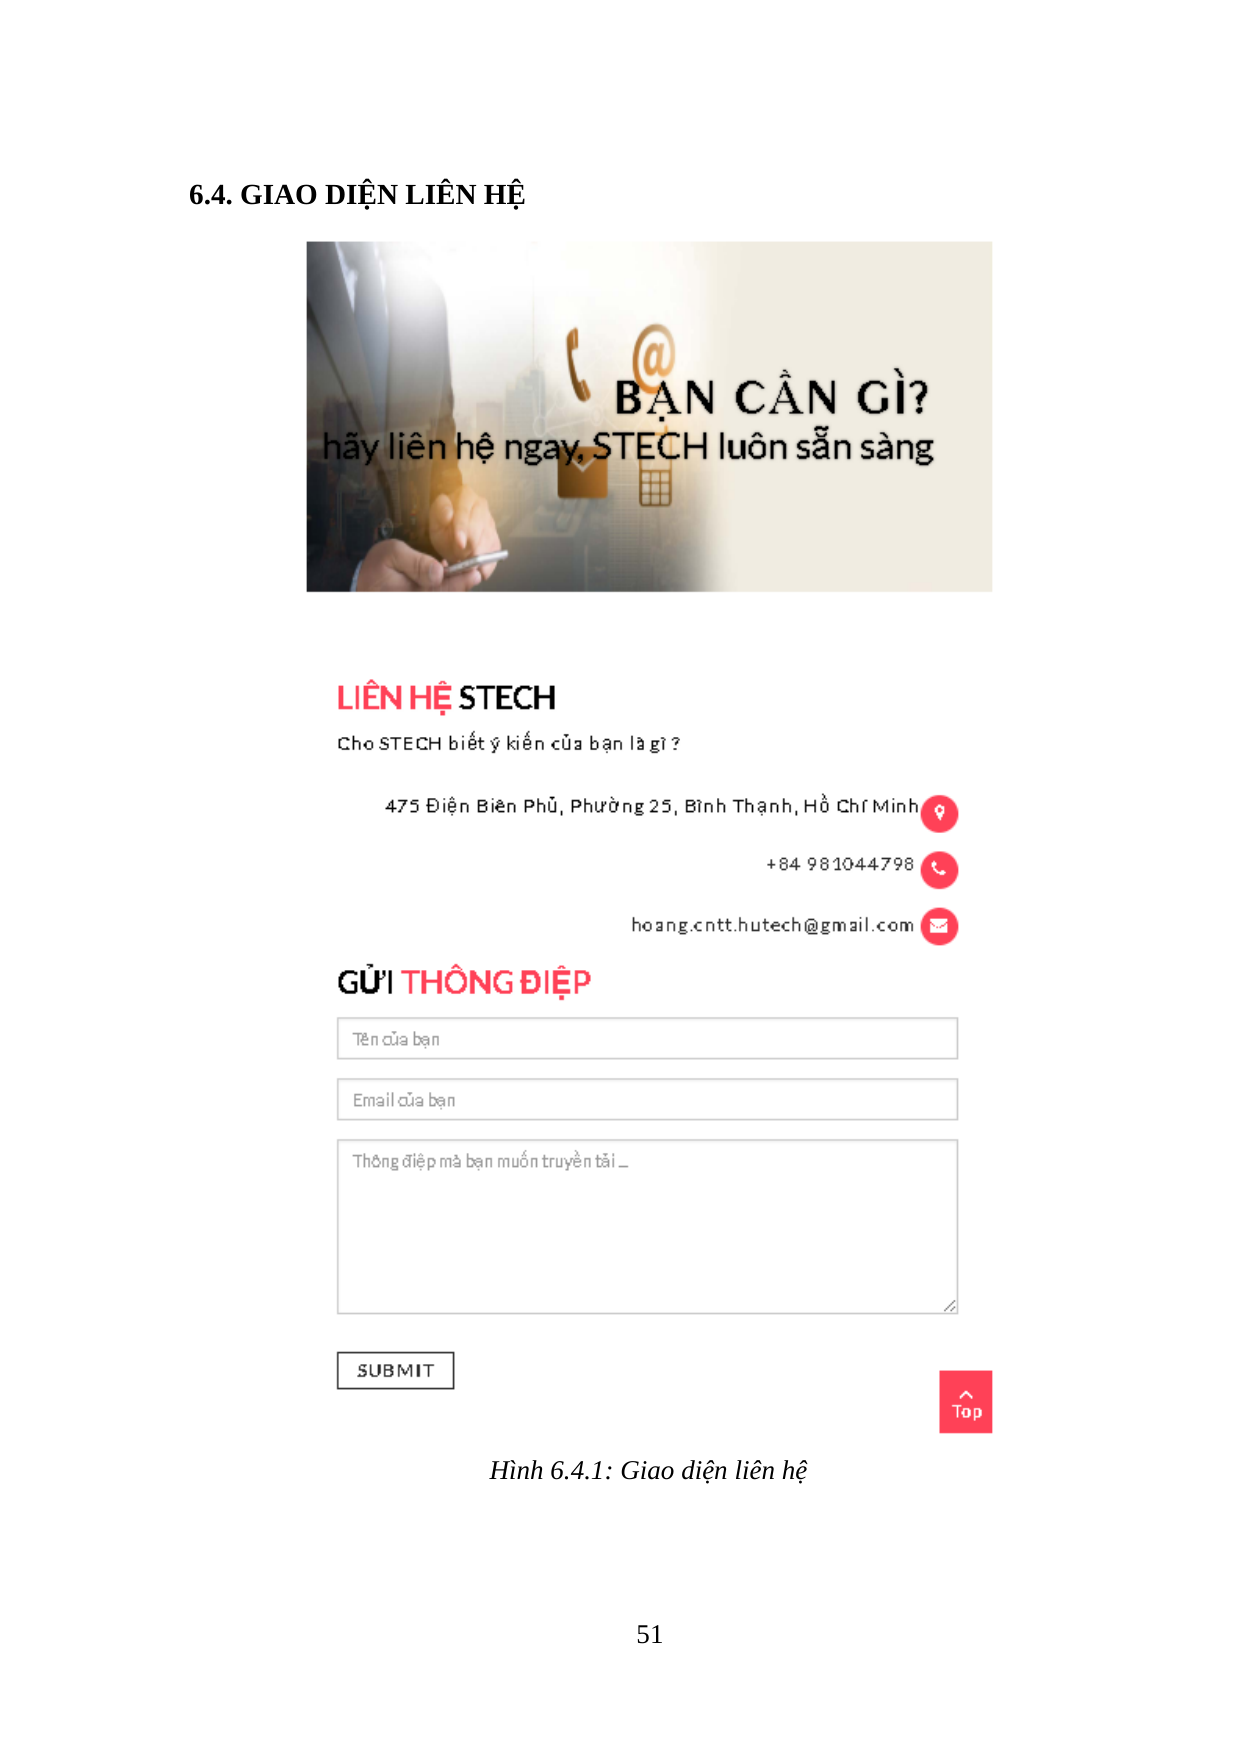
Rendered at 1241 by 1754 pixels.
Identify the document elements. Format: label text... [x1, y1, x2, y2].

subtitle GIAO DIỆN LIÊN HỆ [189, 177, 1122, 211]
picture [306, 220, 993, 1435]
text Hình 6.4.1: Giao diện liên hệ [177, 1454, 1122, 1485]
